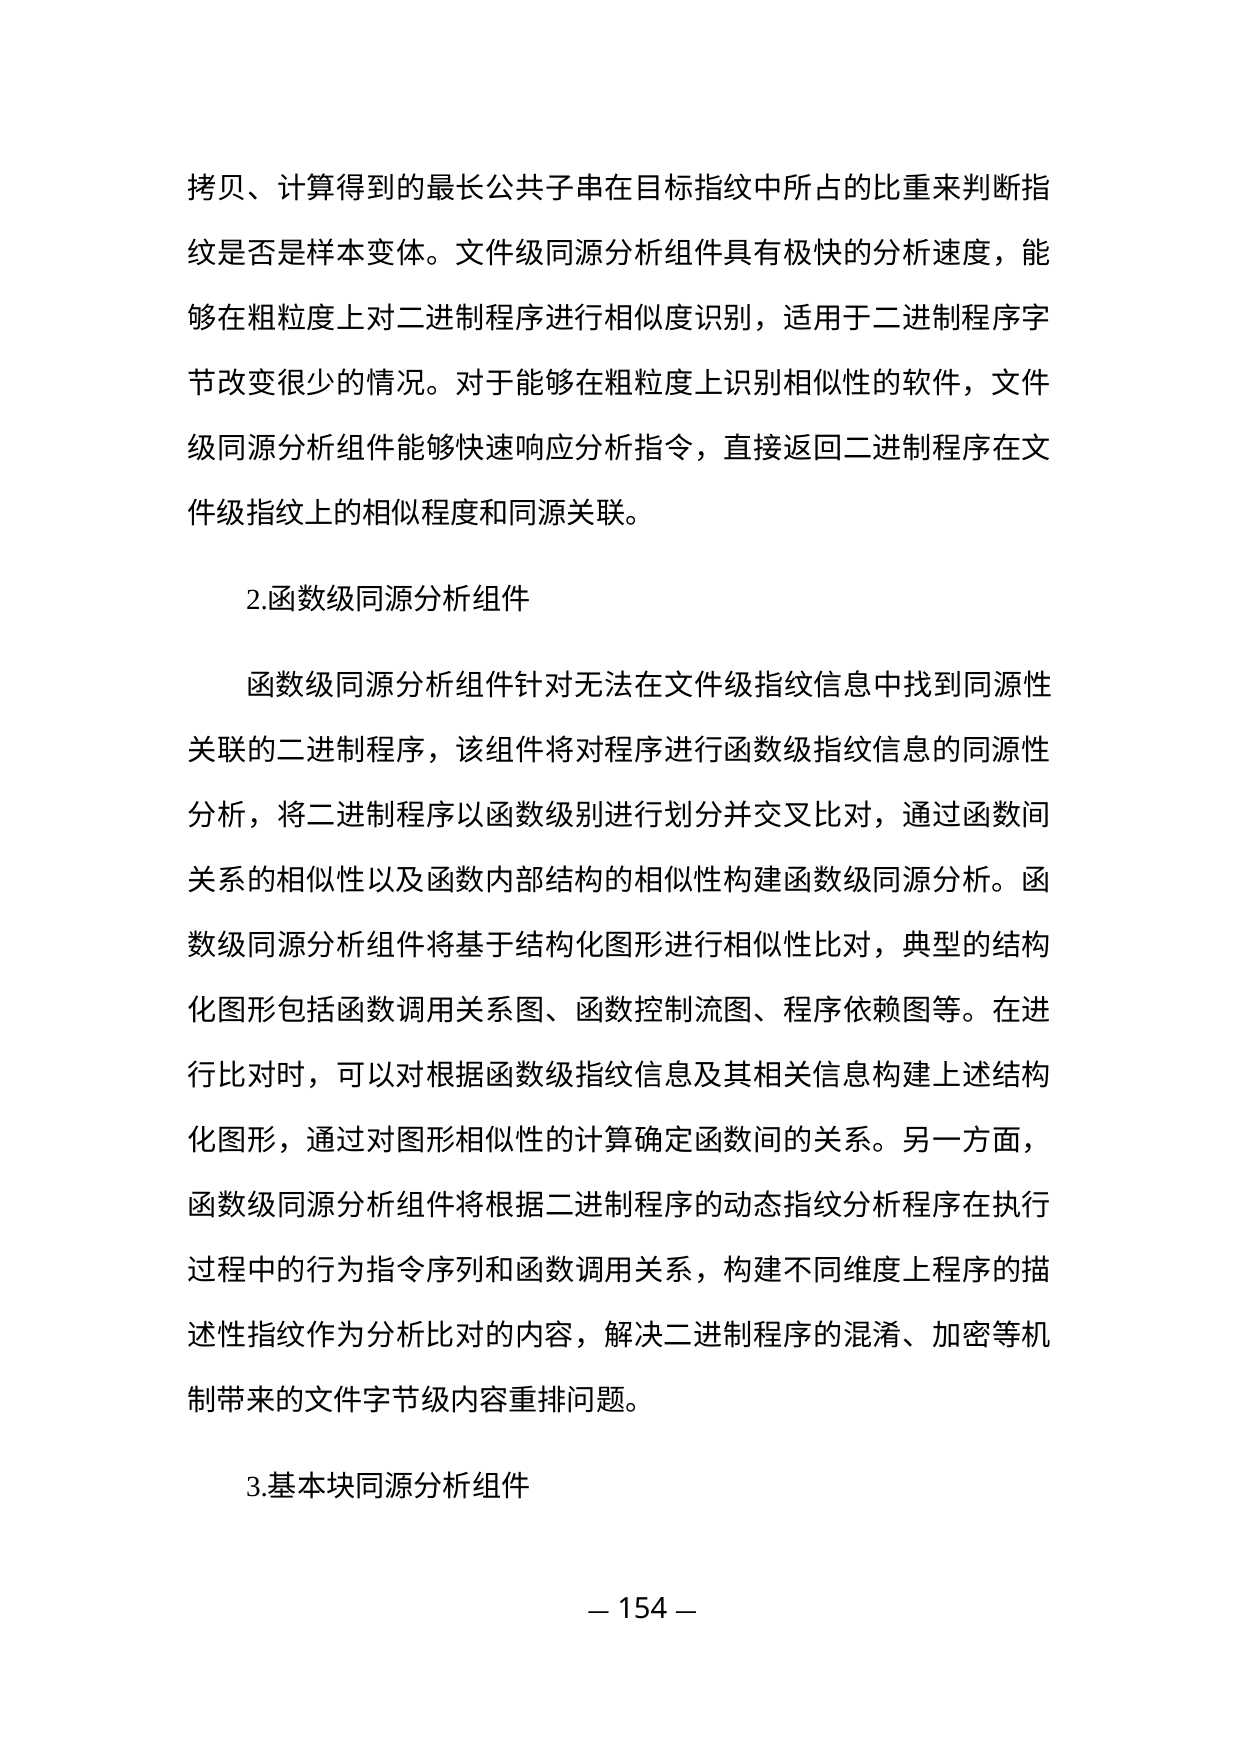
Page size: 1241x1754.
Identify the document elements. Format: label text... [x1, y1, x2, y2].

text 函数级同源分析组件针对无法在文件级指纹信息中找到同源性关联的二进制程序，该组件将对程序进行函数级指纹信息的同源性分析，将二进制程序以函数级别进行划分并交叉比对，通过函数间关系的相似性以及函数内部结构的相似性构建函数级同源分析。函数级同源分析组件将基于结构化图形进行相似性比对，典型的结构化图形包括函数调用关系图、函数控制流图、程序依赖图等。在进行比对时，可以对根据函数级指纹信息及其相关信息构建上述结构化图形，通过对图形相似性的计算确定函数间的关系。另一方面，函数级同源分析组件将根据二进制程序的动态指纹分析程序在执行过程中的行为指令序列和函数调用关系，构建不同维度上程序的描述性指纹作为分析比对的内容，解决二进制程序的混淆、加密等机制带来的文件字节级内容重排问题。 [187, 650, 1053, 1430]
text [187, 153, 1053, 543]
text 2.函数级同源分析组件 [187, 564, 1053, 629]
text 3.基本块同源分析组件 [187, 1451, 1053, 1516]
